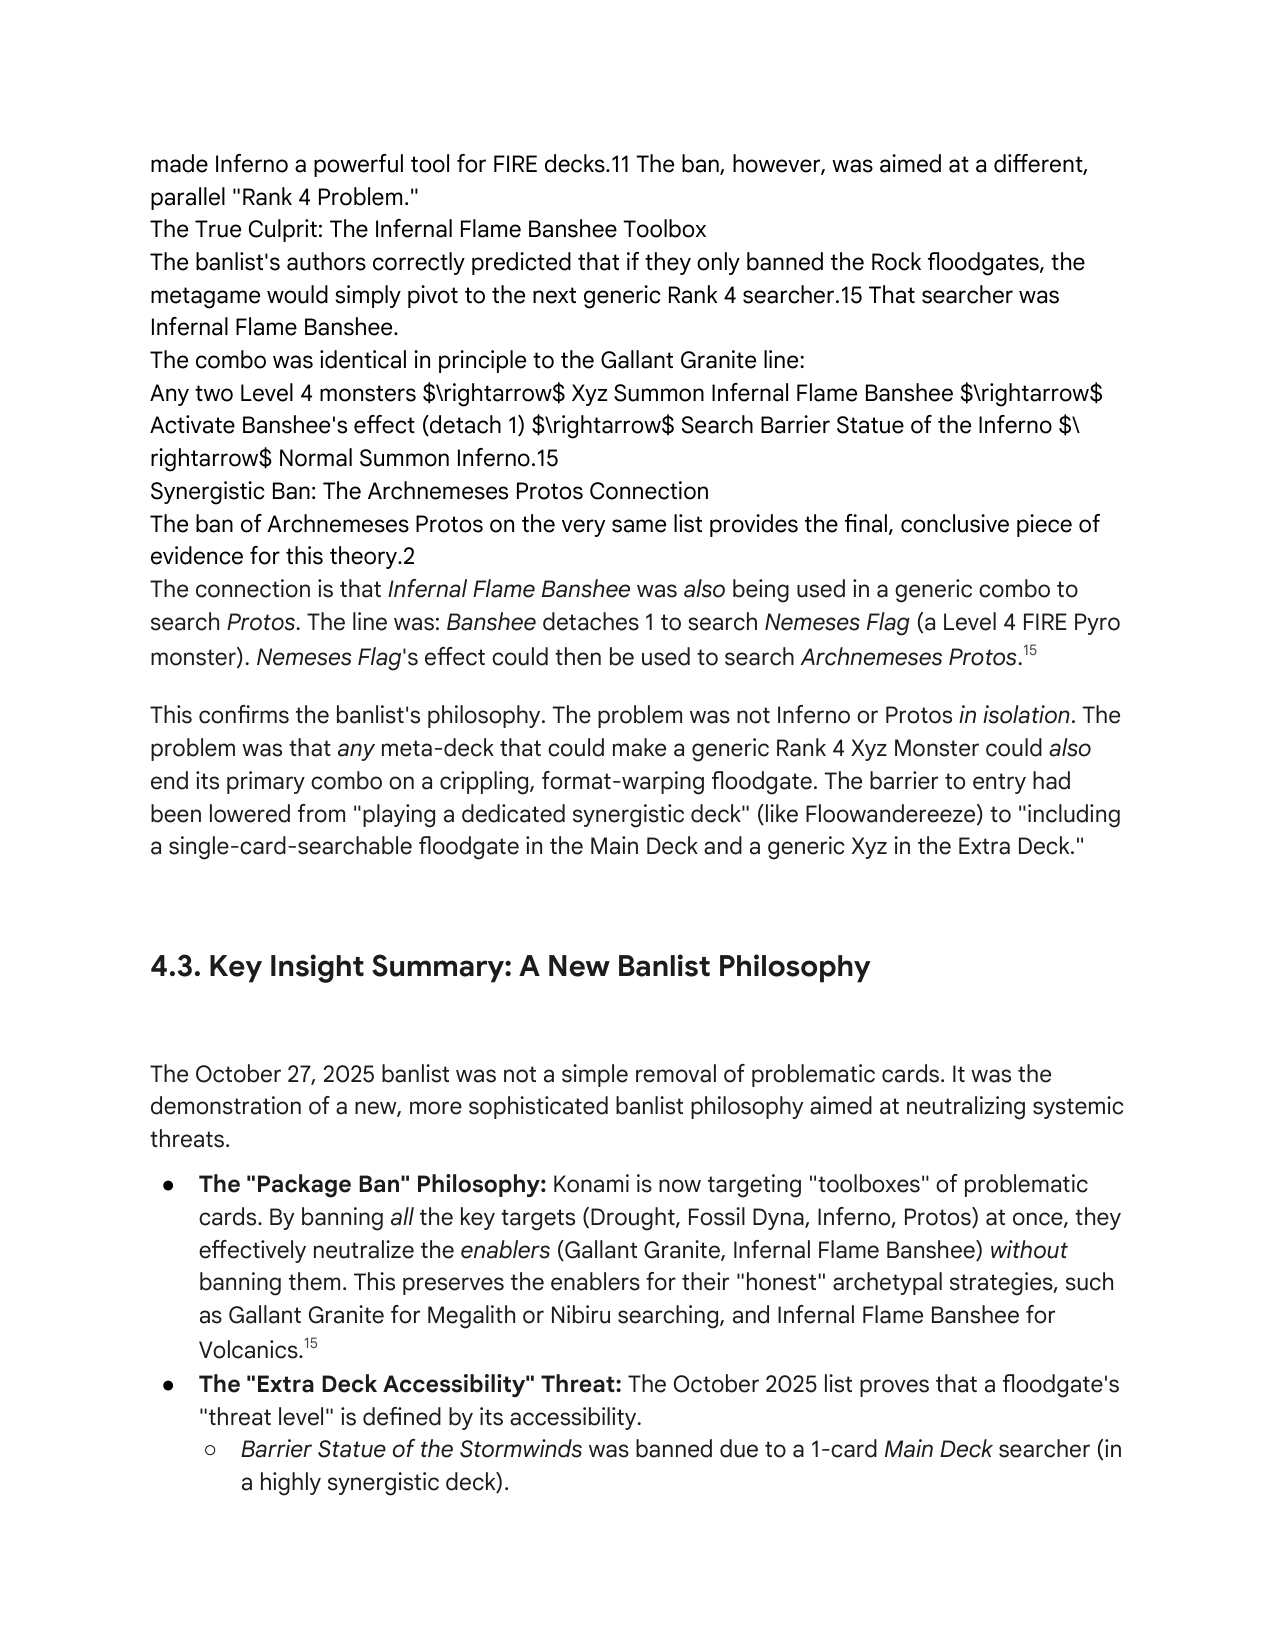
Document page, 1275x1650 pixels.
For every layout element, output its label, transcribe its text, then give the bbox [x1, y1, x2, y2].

text The ban of Archnemeses Protos on the very same list provides the final, conclusive piece of evidence for this theory.2 [150, 510, 1125, 571]
text Synergistic Ban: The Archnemeses Protos Connection [150, 477, 1125, 506]
text The connection is that Infernal Flame Banshee was also being used in a generic combo to search Protos. The line was: Banshee detaches 1 to search Nemeses Flag (a Level 4 FIRE Pyro monster). Nemeses Flag's effect could then be used to search Archnemeses Protos.15 [150, 575, 1125, 672]
text The banlist's authors correctly predicted that if they only banned the Rock floodgates, the metagame would simply pivot to the next generic Rank 4 searcher.15 That searcher was Infernal Flame Banshee. [150, 248, 1125, 342]
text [150, 150, 1125, 211]
text This confirms the banlist's philosophy. The problem was not Inferno or Protos in isolation. The problem was that any meta-deck that could make a generic Rank 4 Xyz Monster could also end its primary combo on a crippling, format-warping floodgate. The barrier to entry had been lowered from "playing a dedicated synergistic deck" (like Floowandereeze) to "including a single-card-searchable floodgate in the Main Deck and a generic Xyz in the Extra Deck." [150, 702, 1125, 861]
text Any two Level 4 monsters $\rightarrow$ Xyz Summon Infernal Flame Banshee $\rightarrow$ Activate Banshee's effect (detach 1) $\rightarrow$ Search Barrier Statue of the Inferno $\rightarrow$ Normal Summon Inferno.15 [150, 379, 1125, 473]
text The combo was identical in principle to the Gallant Granite line: [150, 346, 1125, 375]
list The "Package Ban" Philosophy: Konami is now targeting "toolboxes" of problematic cards. By banning all the key targets (Drought, Fossil Dyna, Inferno, Protos) at once, they effectively neutralize the enablers (Gallant Granite, Infernal Flame Banshee) without banning them. This preserves the enablers for their "honest" archetypal strategies, such as Gallant Granite for Megalith or Nibiru searching, and Infernal Flame Banshee for Volcanics.15 [161, 1171, 1125, 1366]
list Barrier Statue of the Stormwinds was banned due to a 1-card Main Deck searcher (in a highly synergistic deck). [203, 1436, 1125, 1497]
list The "Extra Deck Accessibility" Threat: The October 2025 list proves that a floodgate's "threat level" is defined by its accessibility. [161, 1370, 1125, 1432]
text The October 27, 2025 banlist was not a simple removal of problematic cards. It was the demonstration of a new, more sophisticated banlist philosophy aimed at neutralizing systemic threats. [150, 1060, 1125, 1154]
subtitle 4.3. Key Insight Summary: A New Banlist Philosophy [150, 948, 1125, 984]
text The True Culprit: The Infernal Flame Banshee Toolbox [150, 215, 1125, 244]
